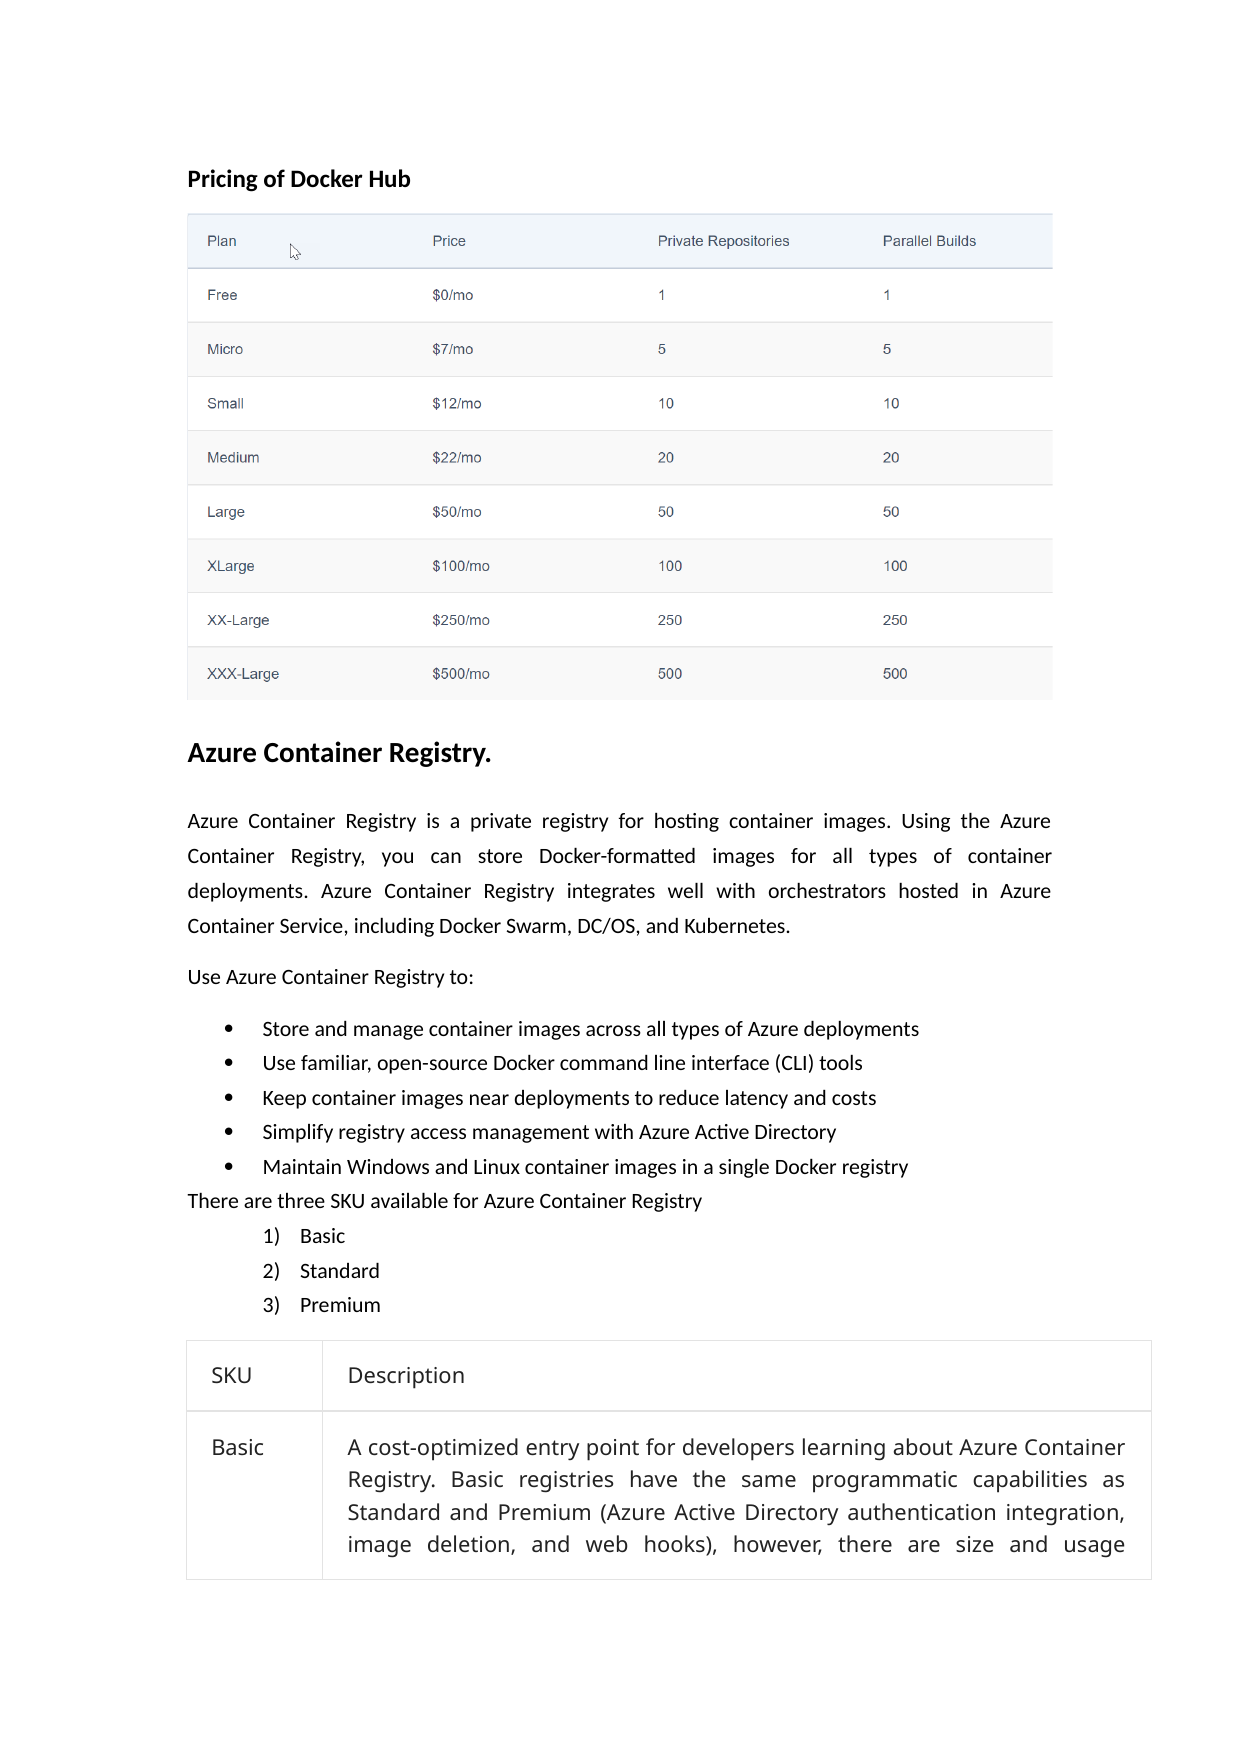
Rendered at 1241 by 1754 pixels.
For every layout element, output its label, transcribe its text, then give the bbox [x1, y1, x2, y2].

text Pricing of Docker Hub [187, 162, 1053, 194]
text Use Azure Container Registry to: [187, 961, 1053, 993]
list Premium [262, 1288, 1053, 1321]
list Store and manage container images across all types of Azure deployments [225, 1012, 1053, 1044]
list There are three SKU available for Azure Container Registry [187, 1185, 1053, 1217]
list Keep container images near deployments to reduce latency and costs [225, 1081, 1053, 1113]
text Azure Container Registry. [187, 720, 1053, 785]
picture [187, 213, 1053, 700]
list Standard [262, 1254, 1053, 1286]
list Simplify registry access management with Azure Active Directory [225, 1116, 1053, 1148]
list Use familiar, open-source Docker command line interface (CLI) tools [225, 1046, 1053, 1079]
table_header SKU [187, 1341, 322, 1410]
table_header Description [323, 1341, 1151, 1410]
list Basic [262, 1219, 1053, 1252]
text Azure Container Registry is a private registry for hosting container images. Using the Azure Container Registry, you can store Docker-formatted images for all types of container deployments. Azure Container Registry integrates well with orchestrators hosted in Azure Container Service, including Docker Swarm, DC/OS, and Kubernetes. [187, 804, 1053, 942]
list Maintain Windows and Linux container images in a single Docker registry [225, 1150, 1053, 1183]
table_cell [323, 1412, 1151, 1579]
table_cell Basic [187, 1412, 322, 1579]
